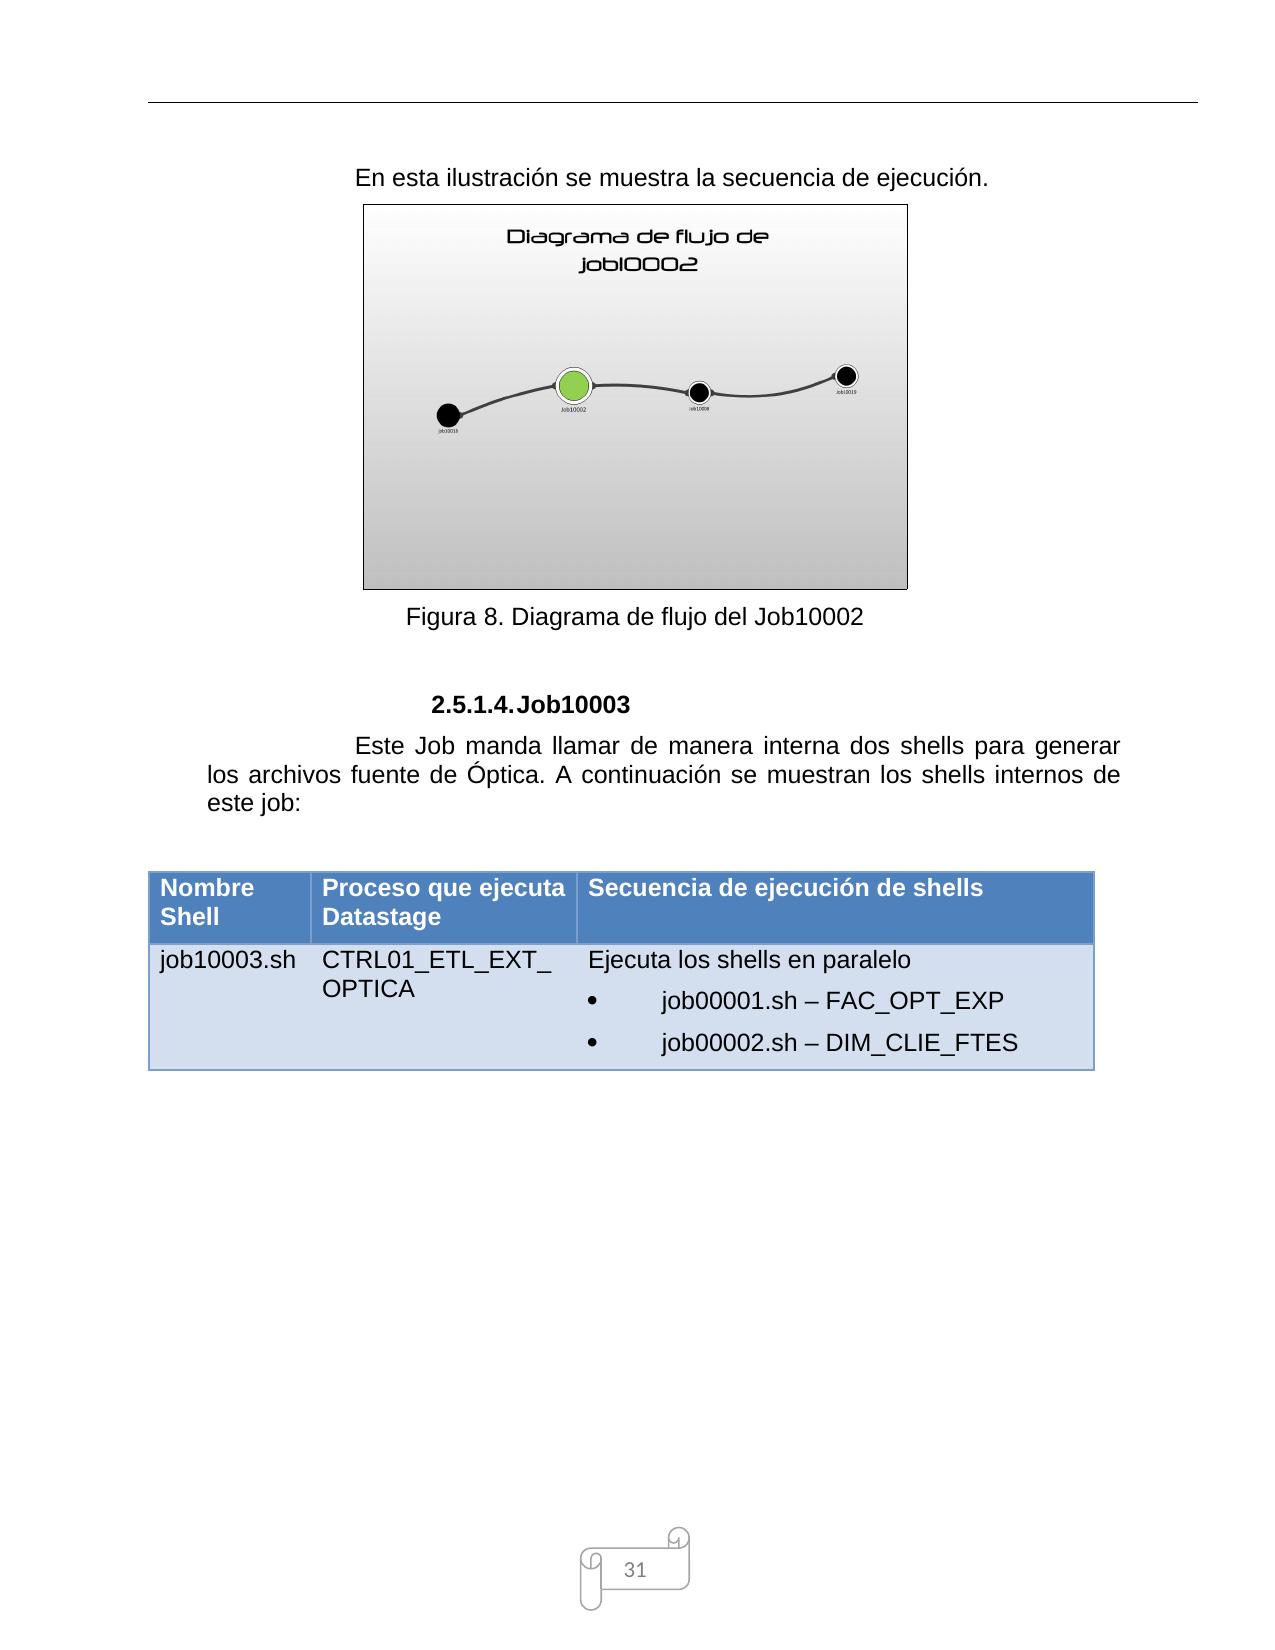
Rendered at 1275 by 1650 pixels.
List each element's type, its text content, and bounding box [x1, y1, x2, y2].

table_cell Ejecuta los shells en paralelo job00001.sh – FAC_OPT_EXP job00002.sh – DIM_CLIE_FTES [577, 945, 1093, 1069]
text Figura 8. Diagrama de flujo del Job10002 [148, 602, 1122, 630]
subtitle Job10003 [283, 690, 1122, 718]
table_header Proceso que ejecuta Datastage [312, 873, 576, 943]
table_header Nombre Shell [150, 873, 310, 943]
table_header Secuencia de ejecución de shells [578, 873, 1093, 943]
table_cell CTRL01_ETL_EXT_OPTICA [311, 945, 577, 1069]
text Este Job manda llamar de manera interna dos shells para generar los archivos fuente de Óptica. A continuación se muestran los shells internos de este job: [207, 731, 1122, 817]
picture [364, 205, 907, 589]
table_cell job10003.sh [150, 945, 311, 1069]
text En esta ilustración se muestra la secuencia de ejecución. [207, 162, 1122, 191]
